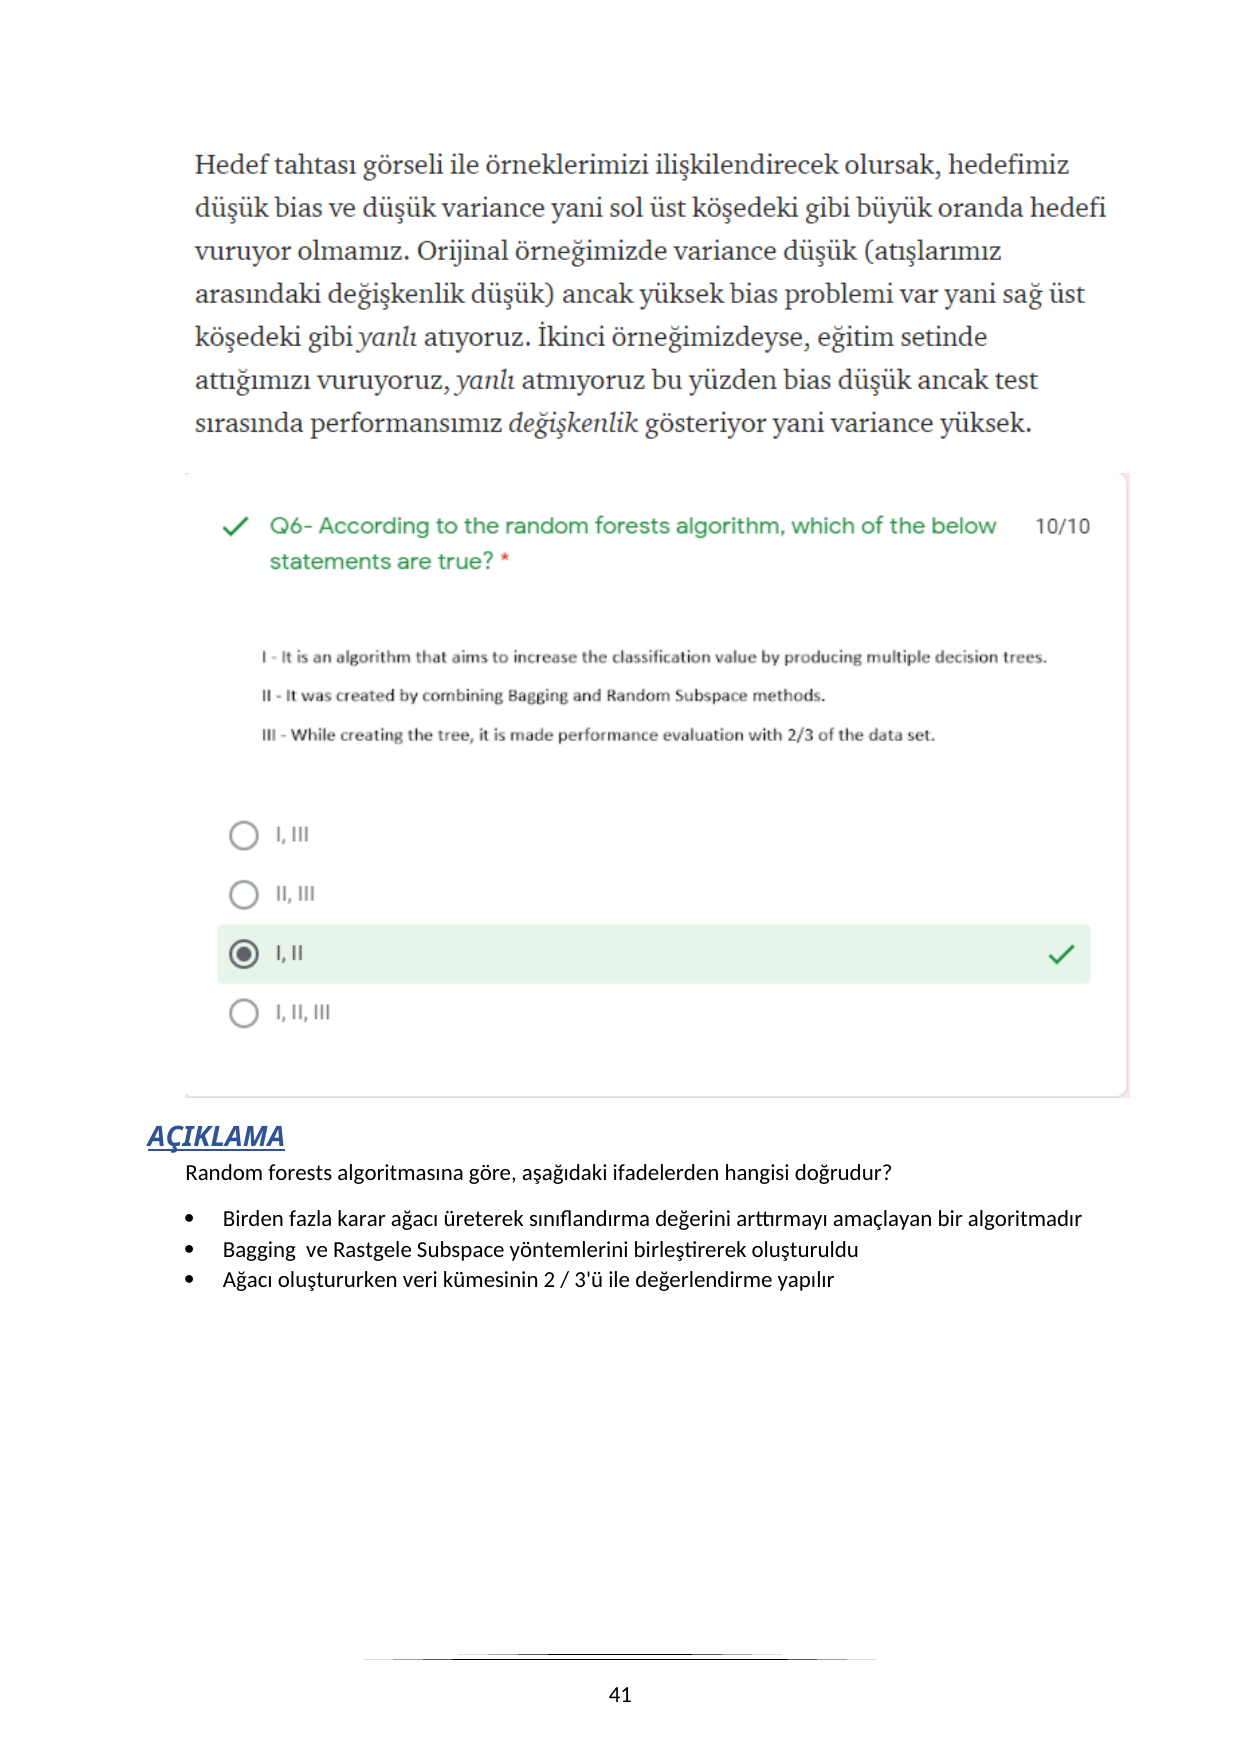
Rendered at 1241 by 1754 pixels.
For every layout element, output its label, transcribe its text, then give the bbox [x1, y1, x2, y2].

text Random forests algoritmasına göre, aşağıdaki ifadelerden hangisi doğrudur? [185, 1158, 1093, 1186]
picture [185, 473, 1130, 1098]
list Bagging ve Rastgele Subspace yöntemlerini birleştirerek oluşturuldu [185, 1235, 1093, 1263]
picture [185, 147, 1130, 455]
list Birden fazla karar ağacı üreterek sınıflandırma değerini arttırmayı amaçlayan bir algoritmadır [185, 1204, 1093, 1233]
list Ağacı oluştururken veri kümesinin 2 / 3'ü ile değerlendirme yapılır [185, 1265, 1093, 1293]
subtitle AÇIKLAMA [148, 1116, 1093, 1155]
